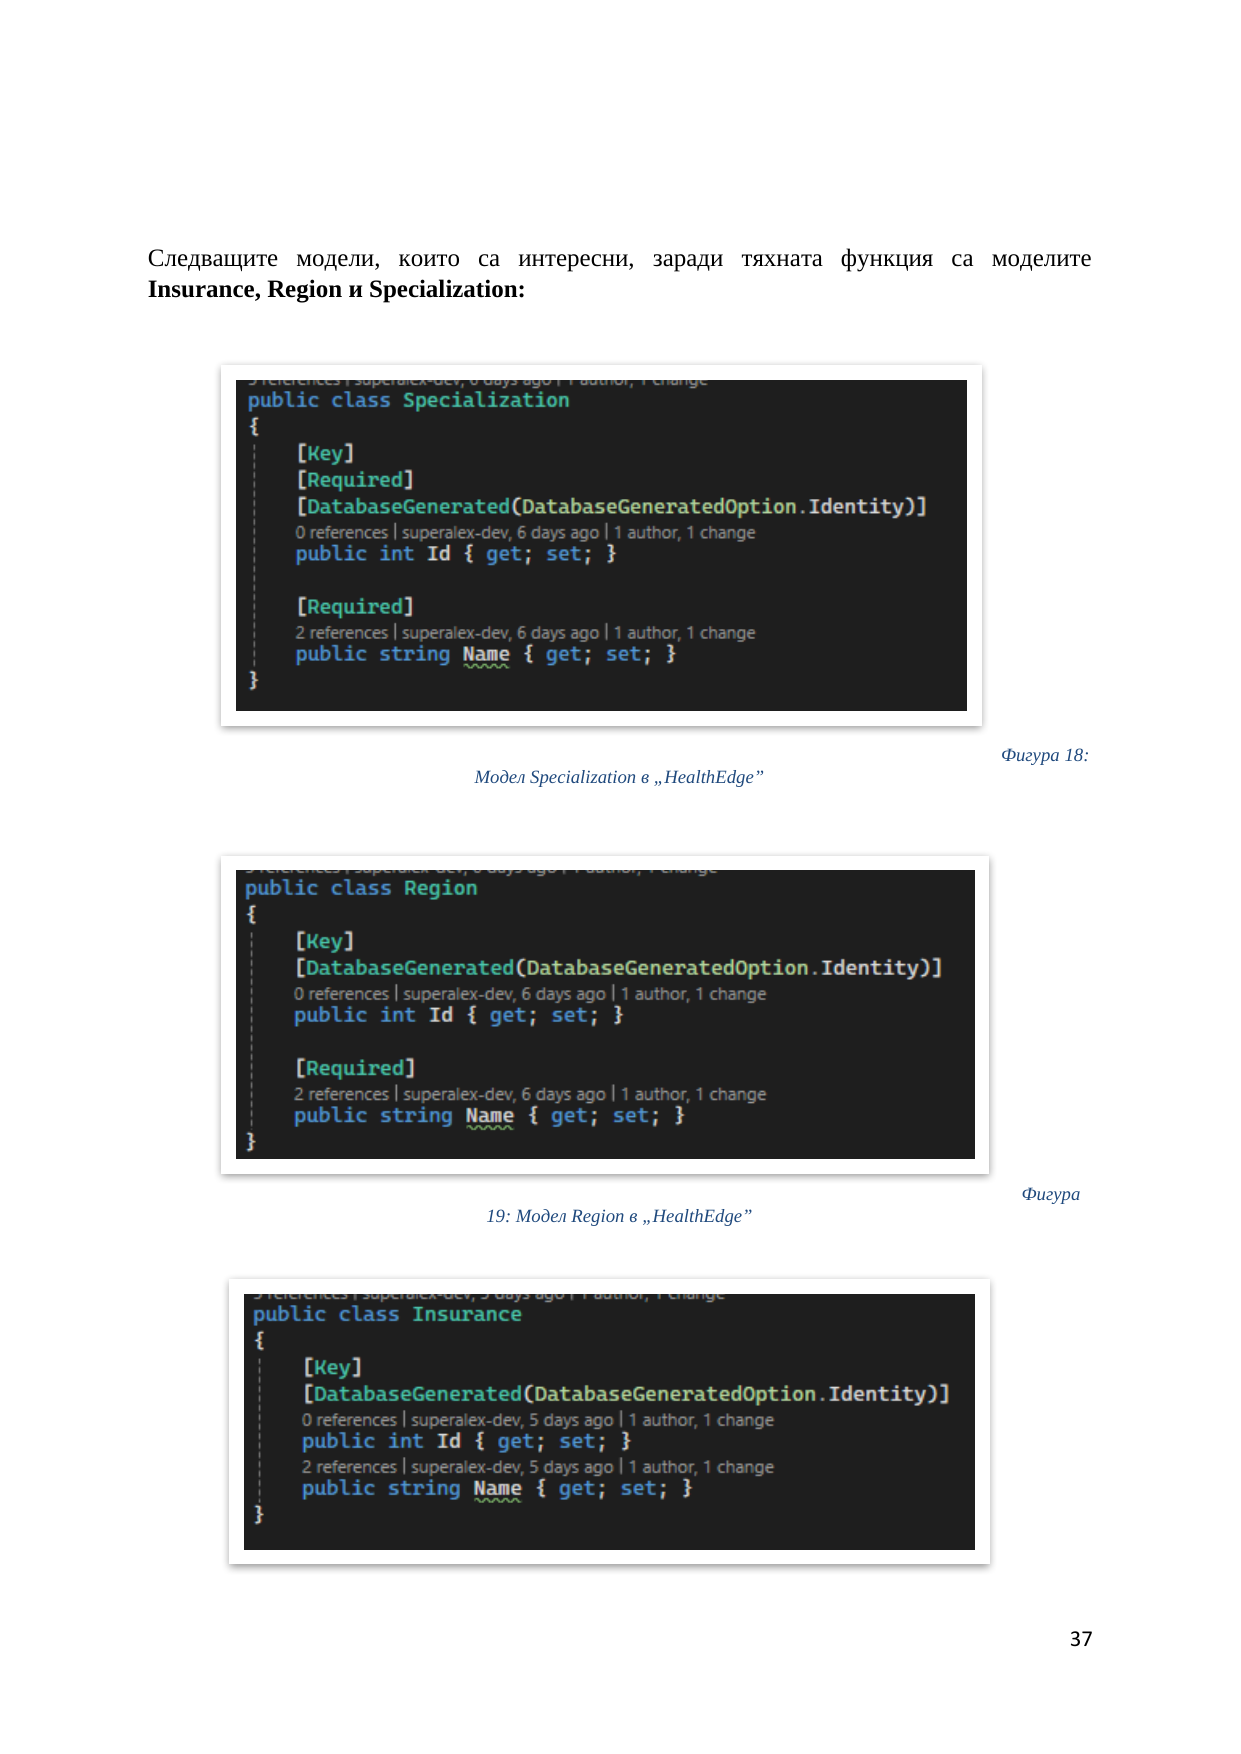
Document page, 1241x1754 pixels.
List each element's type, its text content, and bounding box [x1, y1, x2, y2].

text Фигура 18: Модел Specialization в „HealthEdge” [148, 744, 1093, 787]
text Фигура 19: Модел Region в „HealthEdge” [148, 1183, 1093, 1226]
text Следващите модели, които са интересни, заради тяхната функция са моделите Insurance, Region и Specialization: [148, 243, 1093, 303]
picture [236, 870, 975, 1159]
picture [236, 380, 967, 711]
picture [244, 1294, 975, 1550]
